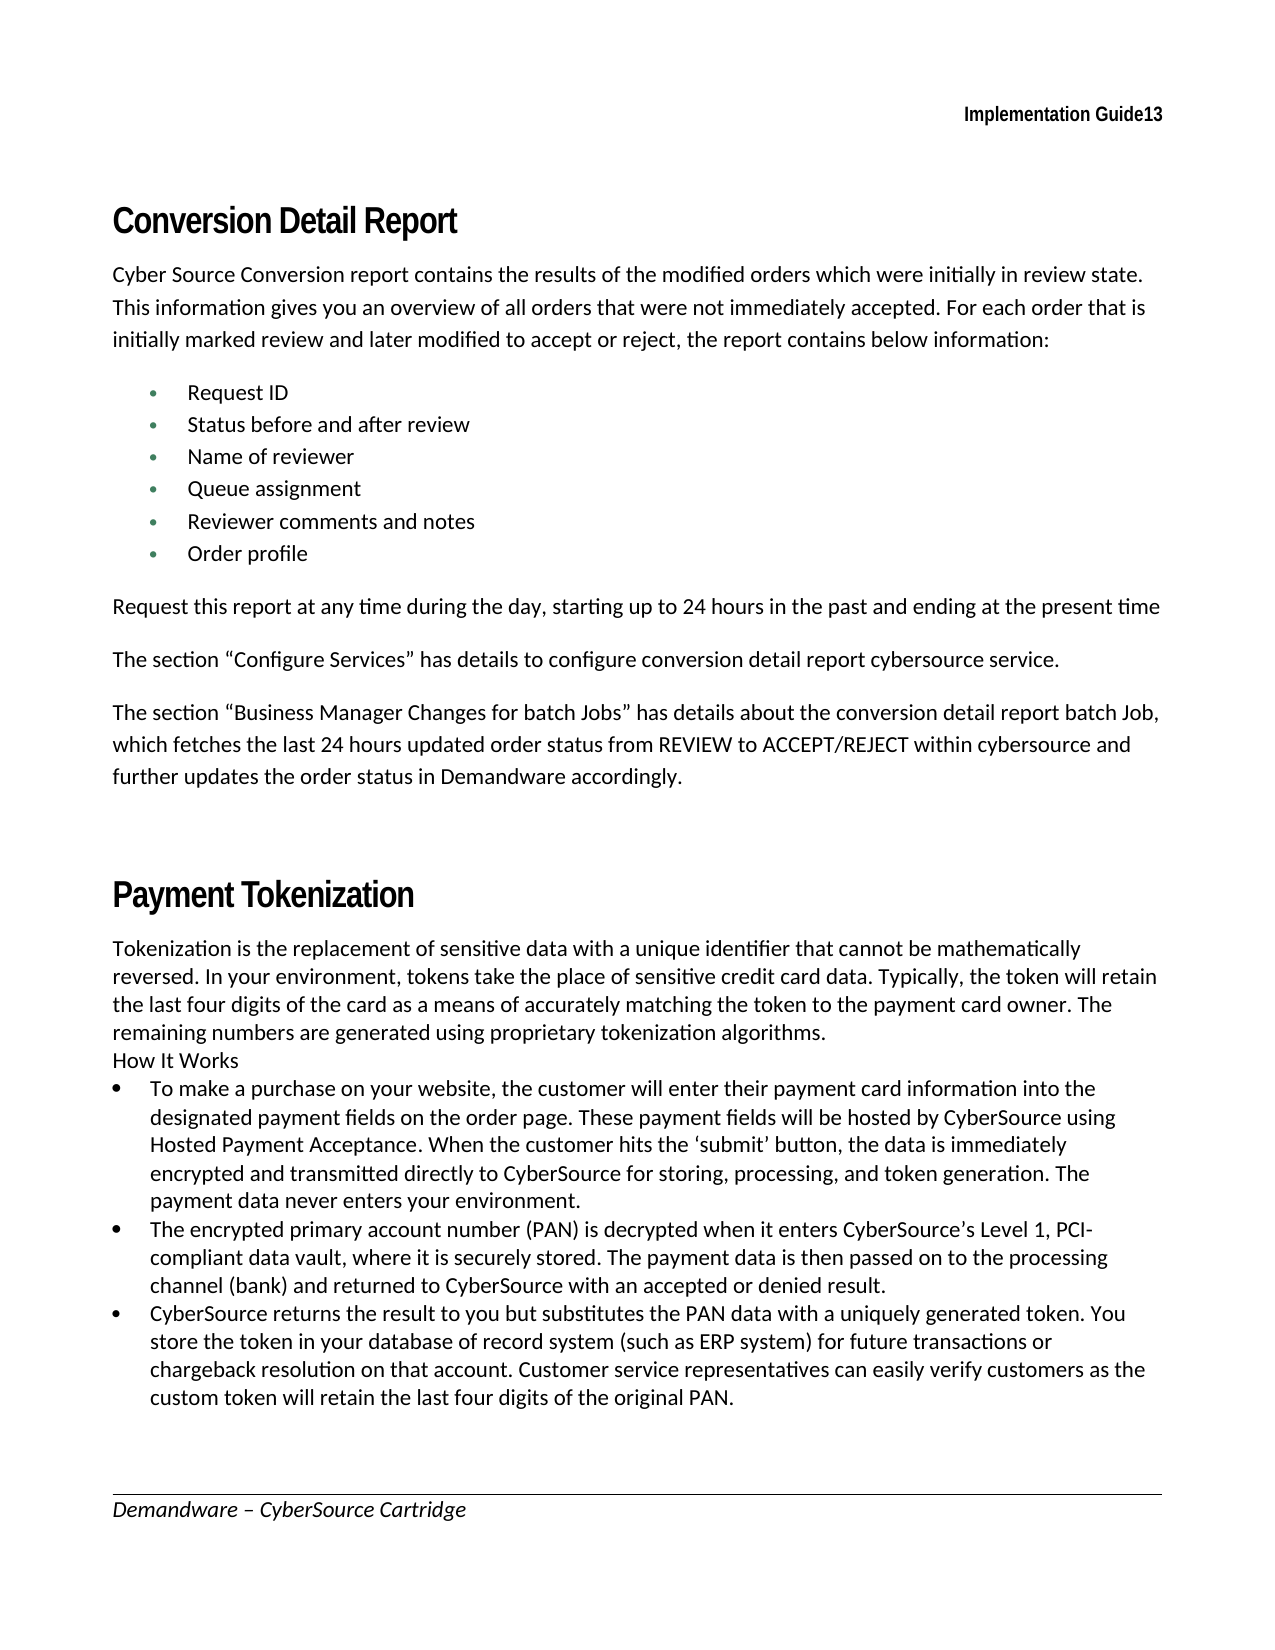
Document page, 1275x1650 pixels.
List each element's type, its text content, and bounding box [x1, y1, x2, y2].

subtitle Payment Tokenization [112, 873, 1162, 916]
list To make a purchase on your website, the customer will enter their payment card information into the designated payment fields on the order page. These payment fields will be hosted by CyberSource using Hosted Payment Acceptance. When the customer hits the ‘submit’ button, the data is immediately encrypted and transmitted directly to CyberSource for storing, processing, and token generation. The payment data never enters your environment. [112, 1074, 1162, 1215]
text How It Works [112, 1047, 1162, 1074]
list Queue assignment [150, 474, 1162, 503]
subtitle Conversion Detail Report [112, 199, 1162, 242]
text Request this report at any time during the day, starting up to 24 hours in the past and ending at the present time [112, 592, 1162, 620]
text Tokenization is the replacement of sensitive data with a unique identifier that cannot be mathematically reversed. In your environment, tokens take the place of sensitive credit card data. Typically, the token will retain the last four digits of the card as a means of accurately matching the token to the payment card owner. The remaining numbers are generated using proprietary tokenization algorithms. [112, 934, 1162, 1047]
list Name of reviewer [150, 442, 1162, 470]
text Cyber Source Conversion report contains the results of the modified orders which were initially in review state. This information gives you an overview of all orders that were not immediately accepted. For each order that is initially marked review and later modified to accept or reject, the report contains below information: [112, 261, 1162, 353]
list The encrypted primary account number (PAN) is decrypted when it enters CyberSource’s Level 1, PCI-compliant data vault, where it is securely stored. The payment data is then passed on to the processing channel (bank) and returned to CyberSource with an accepted or denied result. [112, 1215, 1162, 1299]
list Reviewer comments and notes [150, 507, 1162, 535]
list CyberSource returns the result to you but substitutes the PAN data with a uniquely generated token. You store the token in your database of record system (such as ERP system) for future transactions or chargeback resolution on that account. Customer service representatives can easily verify customers as the custom token will retain the last four digits of the original PAN. [112, 1299, 1162, 1411]
text The section “Business Manager Changes for batch Jobs” has details about the conversion detail report batch Job, which fetches the last 24 hours updated order status from REVIEW to ACCEPT/REJECT within cybersource and further updates the order status in Demandware accordingly. [112, 698, 1162, 790]
text The section “Configure Services” has details to configure conversion detail report cybersource service. [112, 645, 1162, 673]
list Request ID [150, 378, 1162, 406]
list Order profile [150, 539, 1162, 567]
list Status before and after review [150, 410, 1162, 438]
